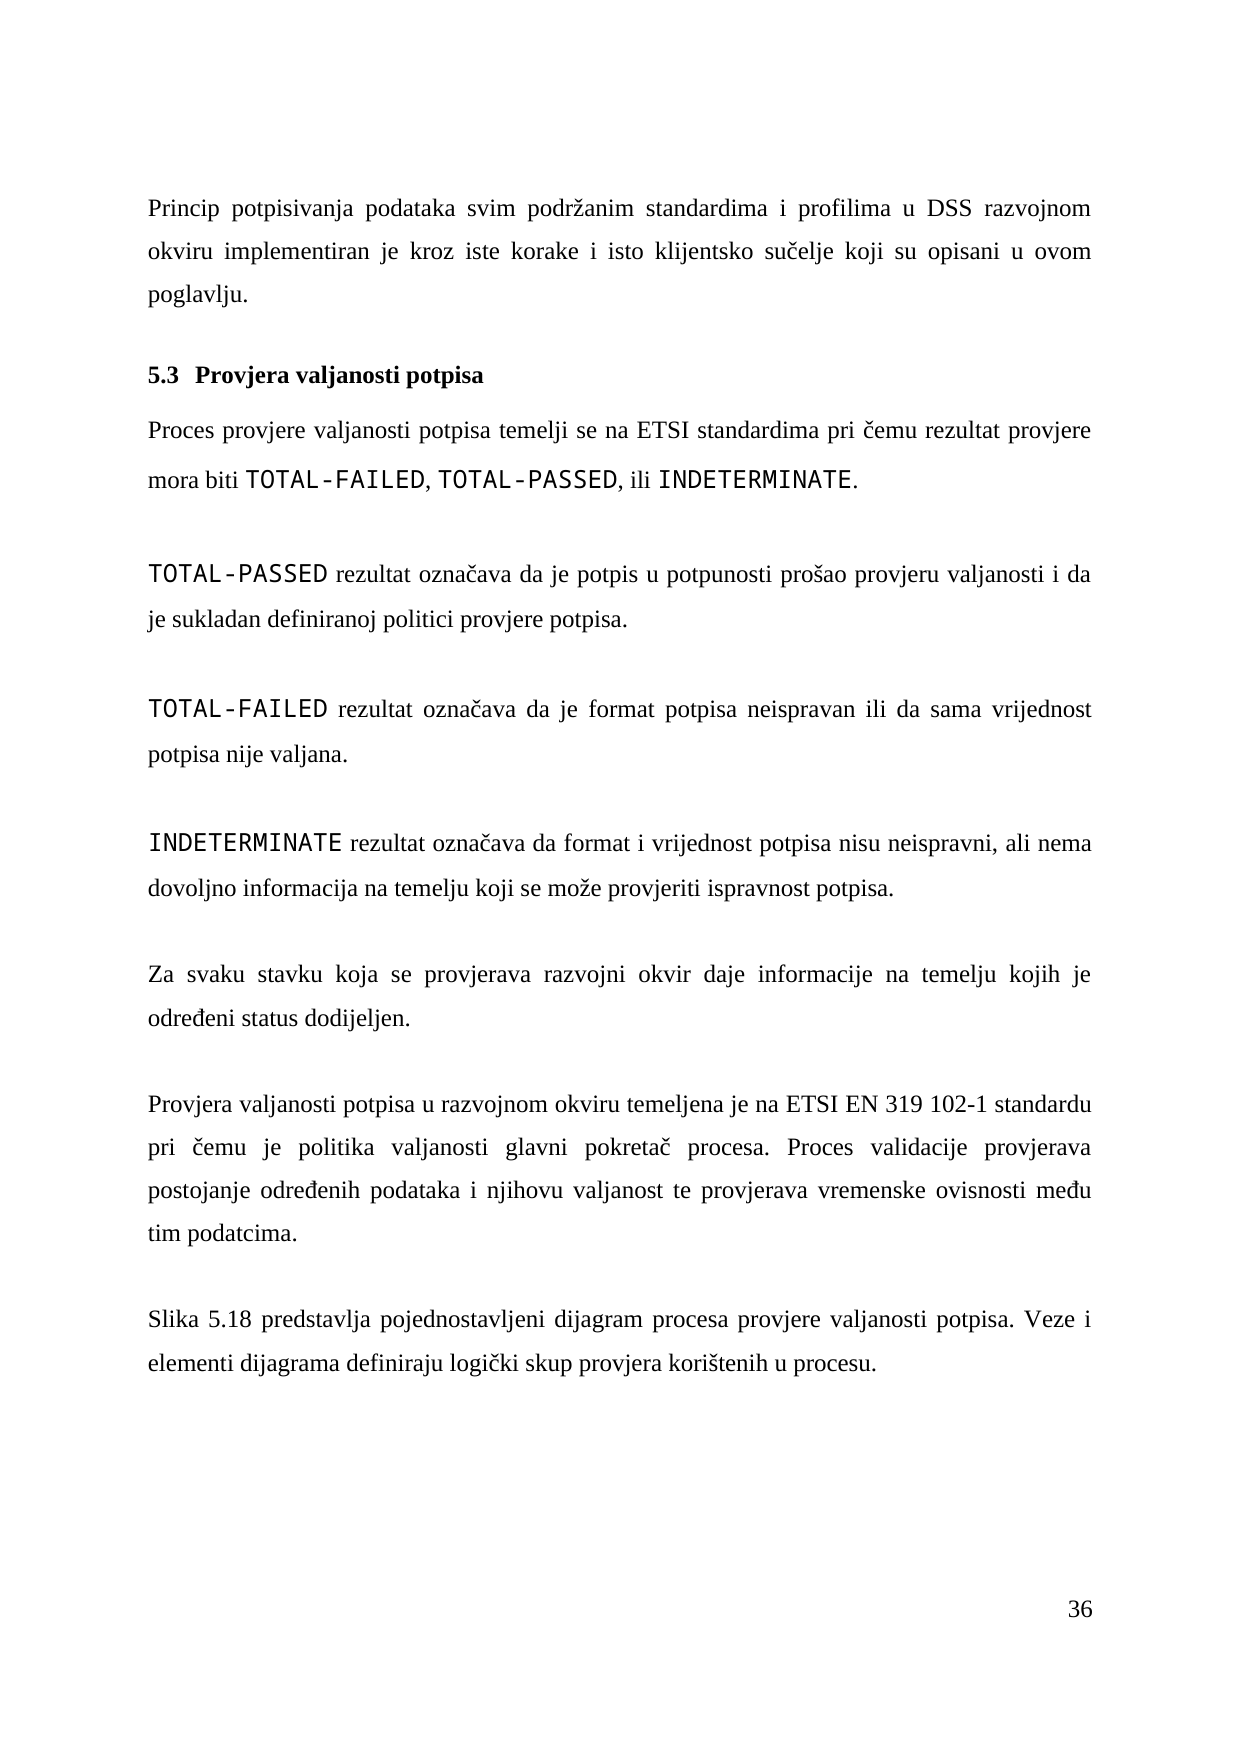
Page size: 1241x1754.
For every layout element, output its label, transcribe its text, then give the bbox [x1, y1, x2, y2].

subtitle Provjera valjanosti potpisa [148, 360, 1092, 389]
text Provjera valjanosti potpisa u razvojnom okviru temeljena je na ETSI EN 319 102-1 standardu pri čemu je politika valjanosti glavni pokretač procesa. Proces validacije provjerava postojanje određenih podataka i njihovu valjanost te provjerava vremenske ovisnosti među tim podatcima. [148, 1089, 1092, 1247]
text INDETERMINATE rezultat označava da format i vrijednost potpisa nisu neispravni, ali nema dovoljno informacija na temelju koji se može provjeriti ispravnost potpisa. [148, 825, 1092, 902]
text Proces provjere valjanosti potpisa temelji se na ETSI standardima pri čemu rezultat provjere mora biti TOTAL-FAILED, TOTAL-PASSED, ili INDETERMINATE. [148, 416, 1092, 495]
text TOTAL-PASSED rezultat označava da je potpis u potpunosti prošao provjeru valjanosti i da je sukladan definiranoj politici provjere potpisa. [148, 556, 1092, 633]
text Za svaku stavku koja se provjerava razvojni okvir daje informacije na temelju kojih je određeni status dodijeljen. [148, 959, 1092, 1031]
text Princip potpisivanja podataka svim podržanim standardima i profilima u DSS razvojnom okviru implementiran je kroz iste korake i isto klijentsko sučelje koji su opisani u ovom poglavlju. [148, 193, 1092, 308]
text TOTAL-FAILED rezultat označava da je format potpisa neispravan ili da sama vrijednost potpisa nije valjana. [148, 690, 1092, 767]
